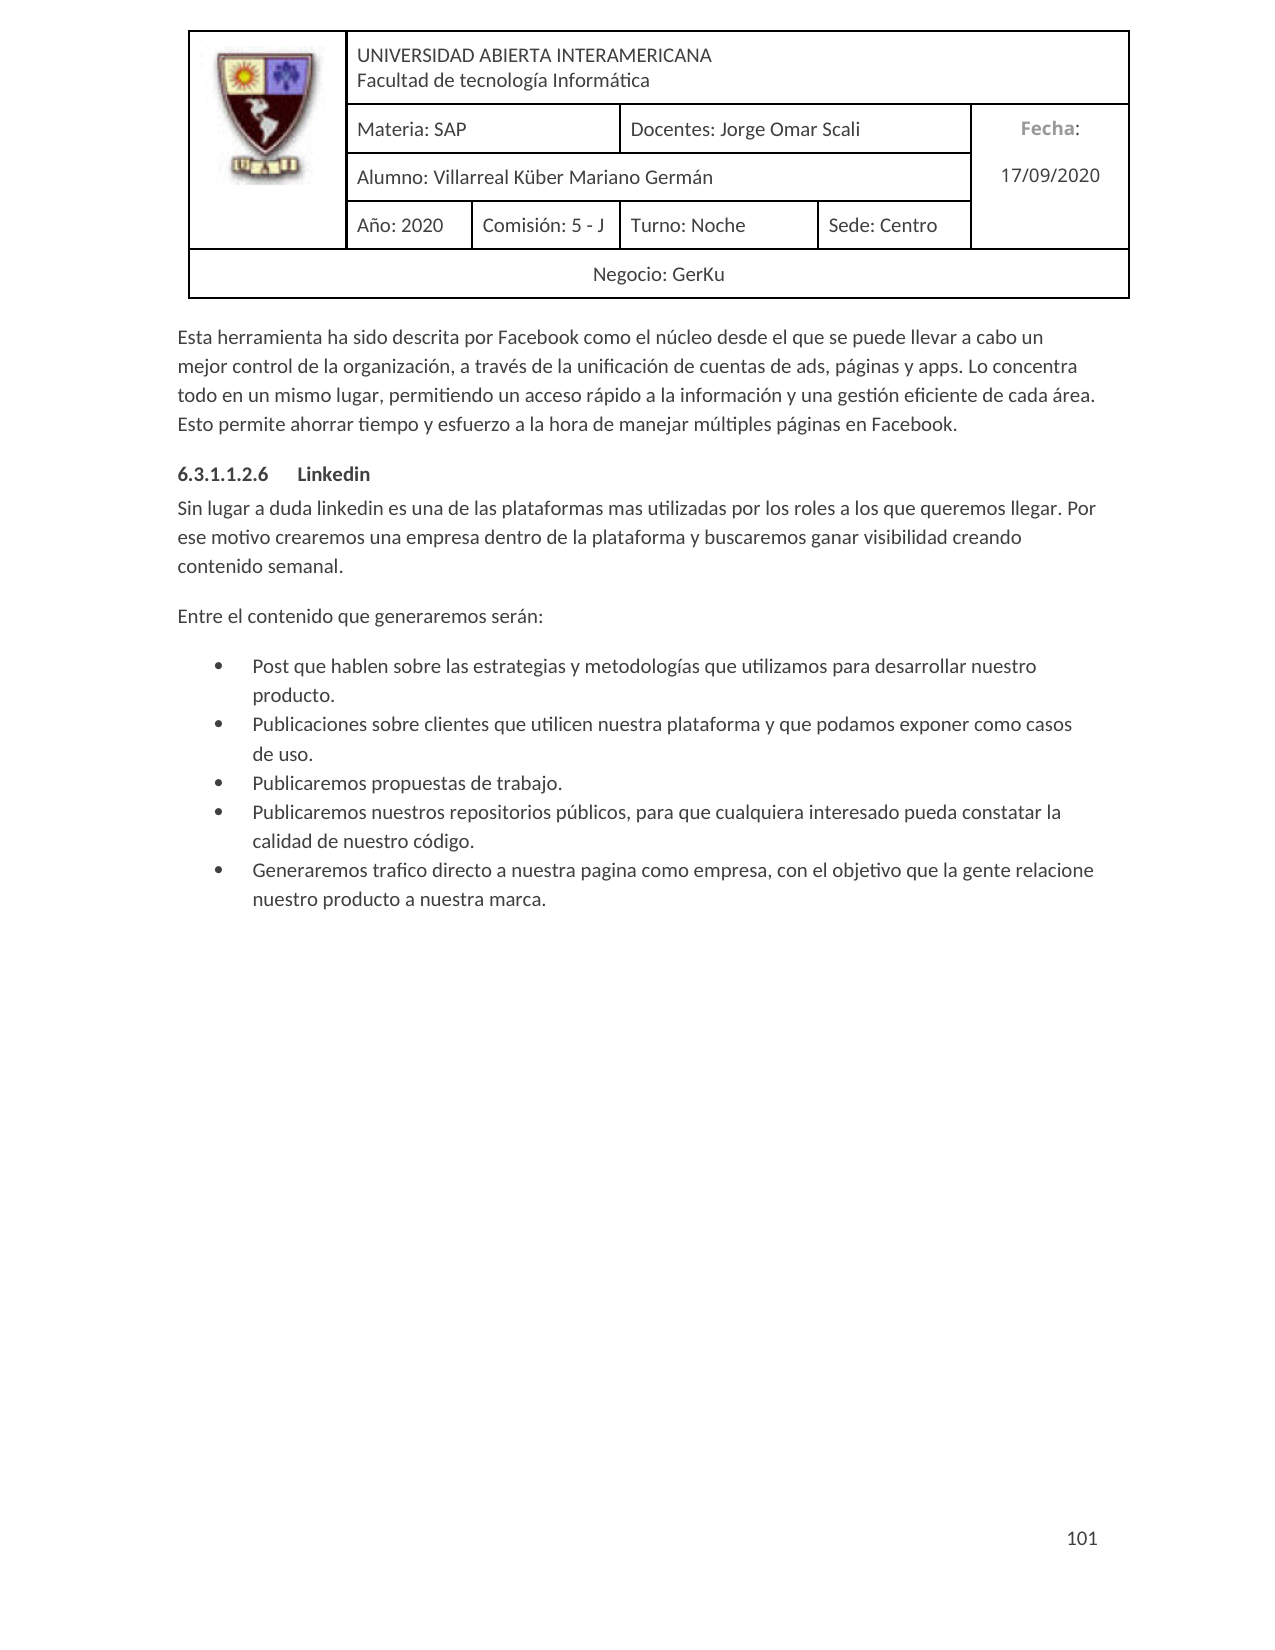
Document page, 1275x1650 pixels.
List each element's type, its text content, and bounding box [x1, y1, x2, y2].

list Generaremos trafico directo a nuestra pagina como empresa, con el objetivo que la gente relacione nuestro producto a nuestra marca. [215, 857, 1098, 912]
list Publicaremos propuestas de trabajo. [215, 770, 1098, 795]
list Publicaciones sobre clientes que utilicen nuestra plataforma y que podamos exponer como casos de uso. [215, 712, 1098, 766]
text Entre el contenido que generaremos serán: [177, 603, 1098, 629]
text Esta herramienta ha sido descrita por Facebook como el núcleo desde el que se puede llevar a cabo un mejor control de la organización, a través de la unificación de cuentas de ads, páginas y apps. Lo concentra todo en un mismo lugar, permitiendo un acceso rápido a la información y una gestión eficiente de cada área. Esto permite ahorrar tiempo y esfuerzo a la hora de manejar múltiples páginas en Facebook. [177, 324, 1098, 437]
list Post que hablen sobre las estrategias y metodologías que utilizamos para desarrollar nuestro producto. [215, 653, 1098, 708]
text Sin lugar a duda linkedin es una de las plataformas mas utilizadas por los roles a los que queremos llegar. Por ese motivo crearemos una empresa dentro de la plataforma y buscaremos ganar visibilidad creando contenido semanal. [177, 495, 1098, 579]
picture [198, 42, 332, 192]
list Publicaremos nuestros repositorios públicos, para que cualquiera interesado pueda constatar la calidad de nuestro código. [215, 799, 1098, 854]
subtitle Linkedin [177, 462, 1098, 487]
